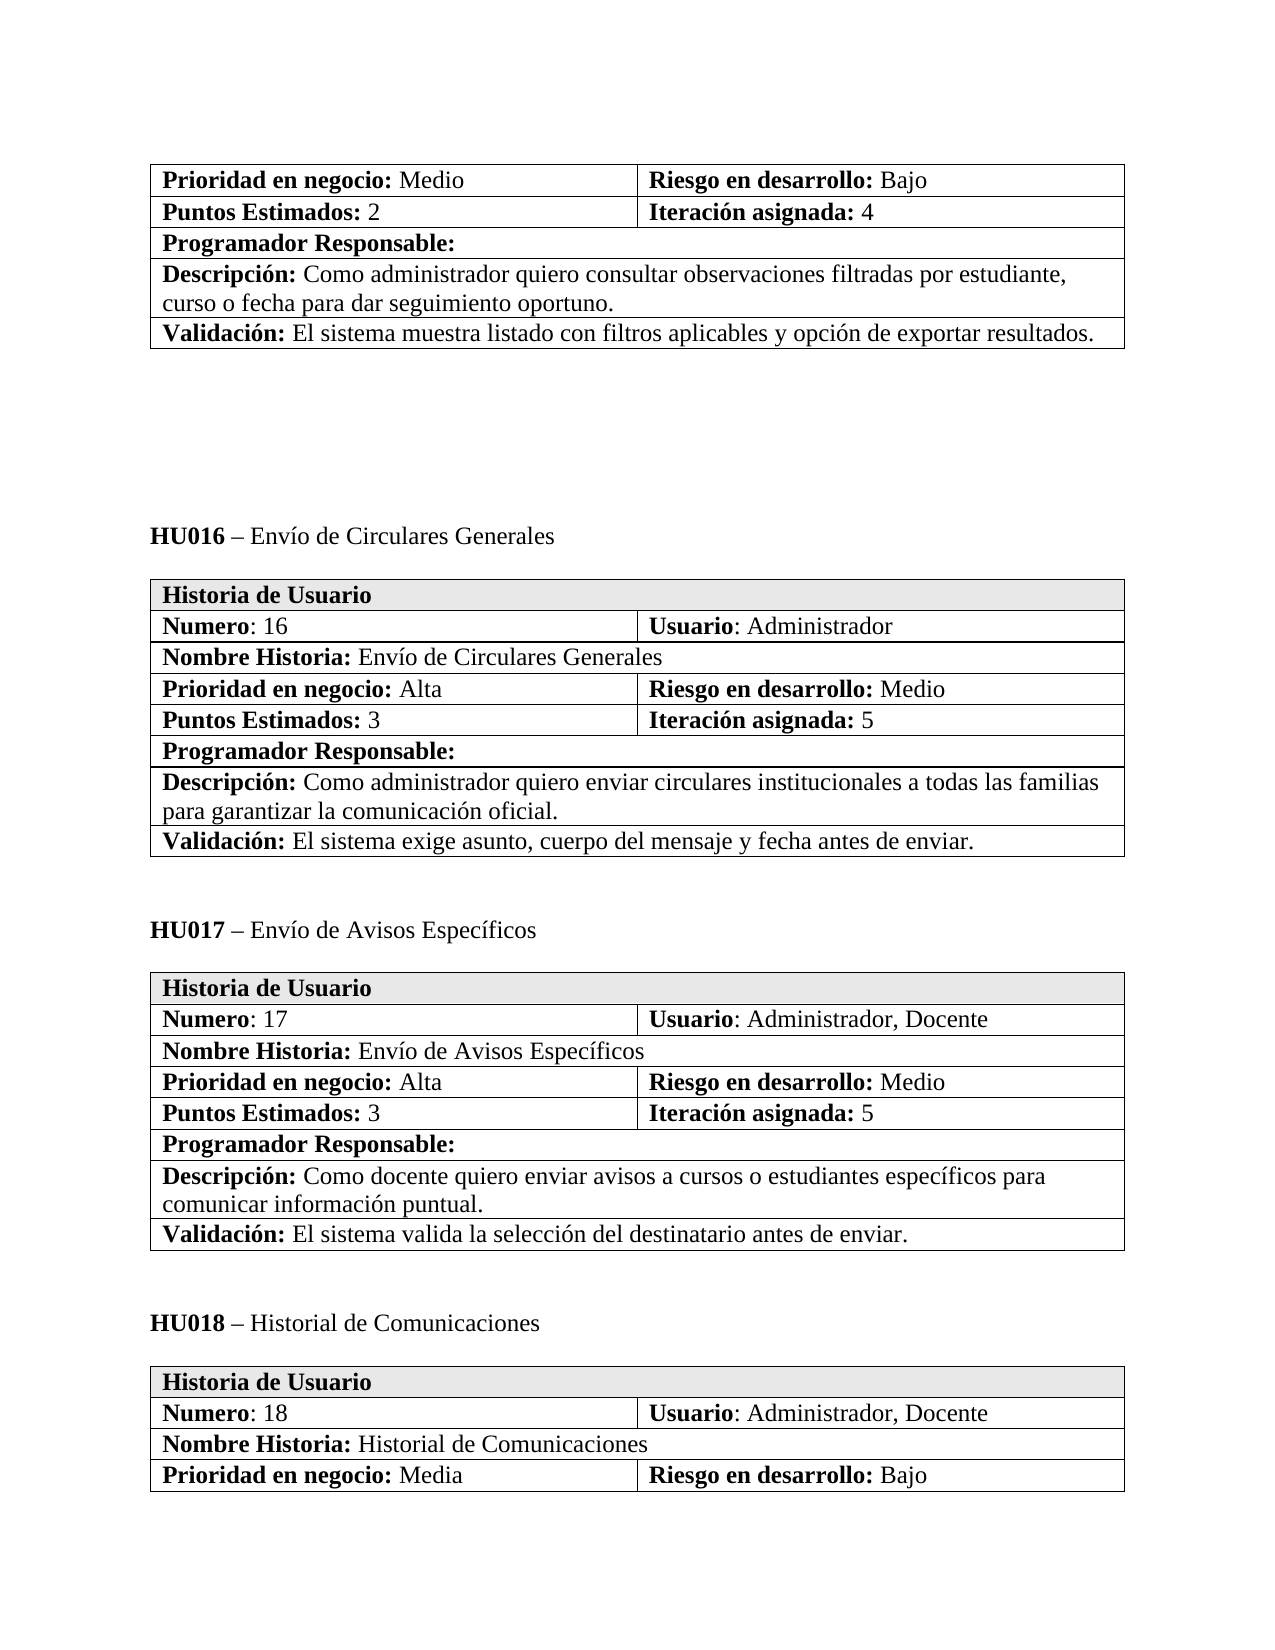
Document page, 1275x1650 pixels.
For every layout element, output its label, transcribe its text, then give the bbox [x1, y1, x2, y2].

table_cell Iteración asignada: 5 [638, 705, 1124, 735]
table_cell Numero: 17 [151, 1005, 637, 1035]
table_header Historia de Usuario [151, 1367, 1124, 1397]
table_cell Validación: El sistema muestra listado con filtros aplicables y opción de exportar resultados. [151, 318, 1124, 348]
table_header Historia de Usuario [151, 973, 1124, 1003]
table_header Historia de Usuario [151, 580, 1124, 610]
table_cell Usuario: Administrador [638, 611, 1124, 641]
table_cell Programador Responsable: [151, 228, 1124, 258]
table_cell Nombre Historia: Historial de Comunicaciones [151, 1429, 1124, 1459]
table_cell Descripción: Como administrador quiero enviar circulares institucionales a todas las familias para garantizar la comunicación oficial. [151, 768, 1124, 825]
table_cell Usuario: Administrador, Docente [638, 1005, 1124, 1035]
table_cell Prioridad en negocio: Alta [151, 1067, 637, 1097]
text HU018 – Historial de Comunicaciones [150, 1308, 1125, 1337]
table_cell Descripción: Como docente quiero enviar avisos a cursos o estudiantes específicos para comunicar información puntual. [151, 1161, 1124, 1218]
table_cell Numero: 16 [151, 611, 637, 641]
table_cell Programador Responsable: [151, 1130, 1124, 1160]
table_cell Nombre Historia: Envío de Avisos Específicos [151, 1036, 1124, 1066]
text HU016 – Envío de Circulares Generales [150, 521, 1125, 550]
table_cell Puntos Estimados: 2 [151, 197, 637, 227]
text HU017 – Envío de Avisos Específicos [150, 915, 1125, 943]
table_cell Riesgo en desarrollo: Medio [638, 1067, 1124, 1097]
table_cell Prioridad en negocio: Media [151, 1460, 637, 1491]
table_cell Riesgo en desarrollo: Medio [638, 674, 1124, 704]
table_cell Iteración asignada: 5 [638, 1098, 1124, 1128]
table_cell Riesgo en desarrollo: Bajo [638, 1460, 1124, 1491]
table_cell Prioridad en negocio: Medio [151, 165, 637, 196]
table_cell Programador Responsable: [151, 736, 1124, 766]
table_cell Puntos Estimados: 3 [151, 705, 637, 735]
table_cell Prioridad en negocio: Alta [151, 674, 637, 704]
table_cell Iteración asignada: 4 [638, 197, 1124, 227]
table_cell Descripción: Como administrador quiero consultar observaciones filtradas por estudiante, curso o fecha para dar seguimiento oportuno. [151, 259, 1124, 317]
table_cell Puntos Estimados: 3 [151, 1098, 637, 1128]
table_cell Numero: 18 [151, 1398, 637, 1428]
table_cell Usuario: Administrador, Docente [638, 1398, 1124, 1428]
table_cell Validación: El sistema exige asunto, cuerpo del mensaje y fecha antes de enviar. [151, 826, 1124, 856]
table_cell Validación: El sistema valida la selección del destinatario antes de enviar. [151, 1219, 1124, 1249]
table_cell Nombre Historia: Envío de Circulares Generales [151, 643, 1124, 673]
table_cell Riesgo en desarrollo: Bajo [638, 165, 1124, 196]
